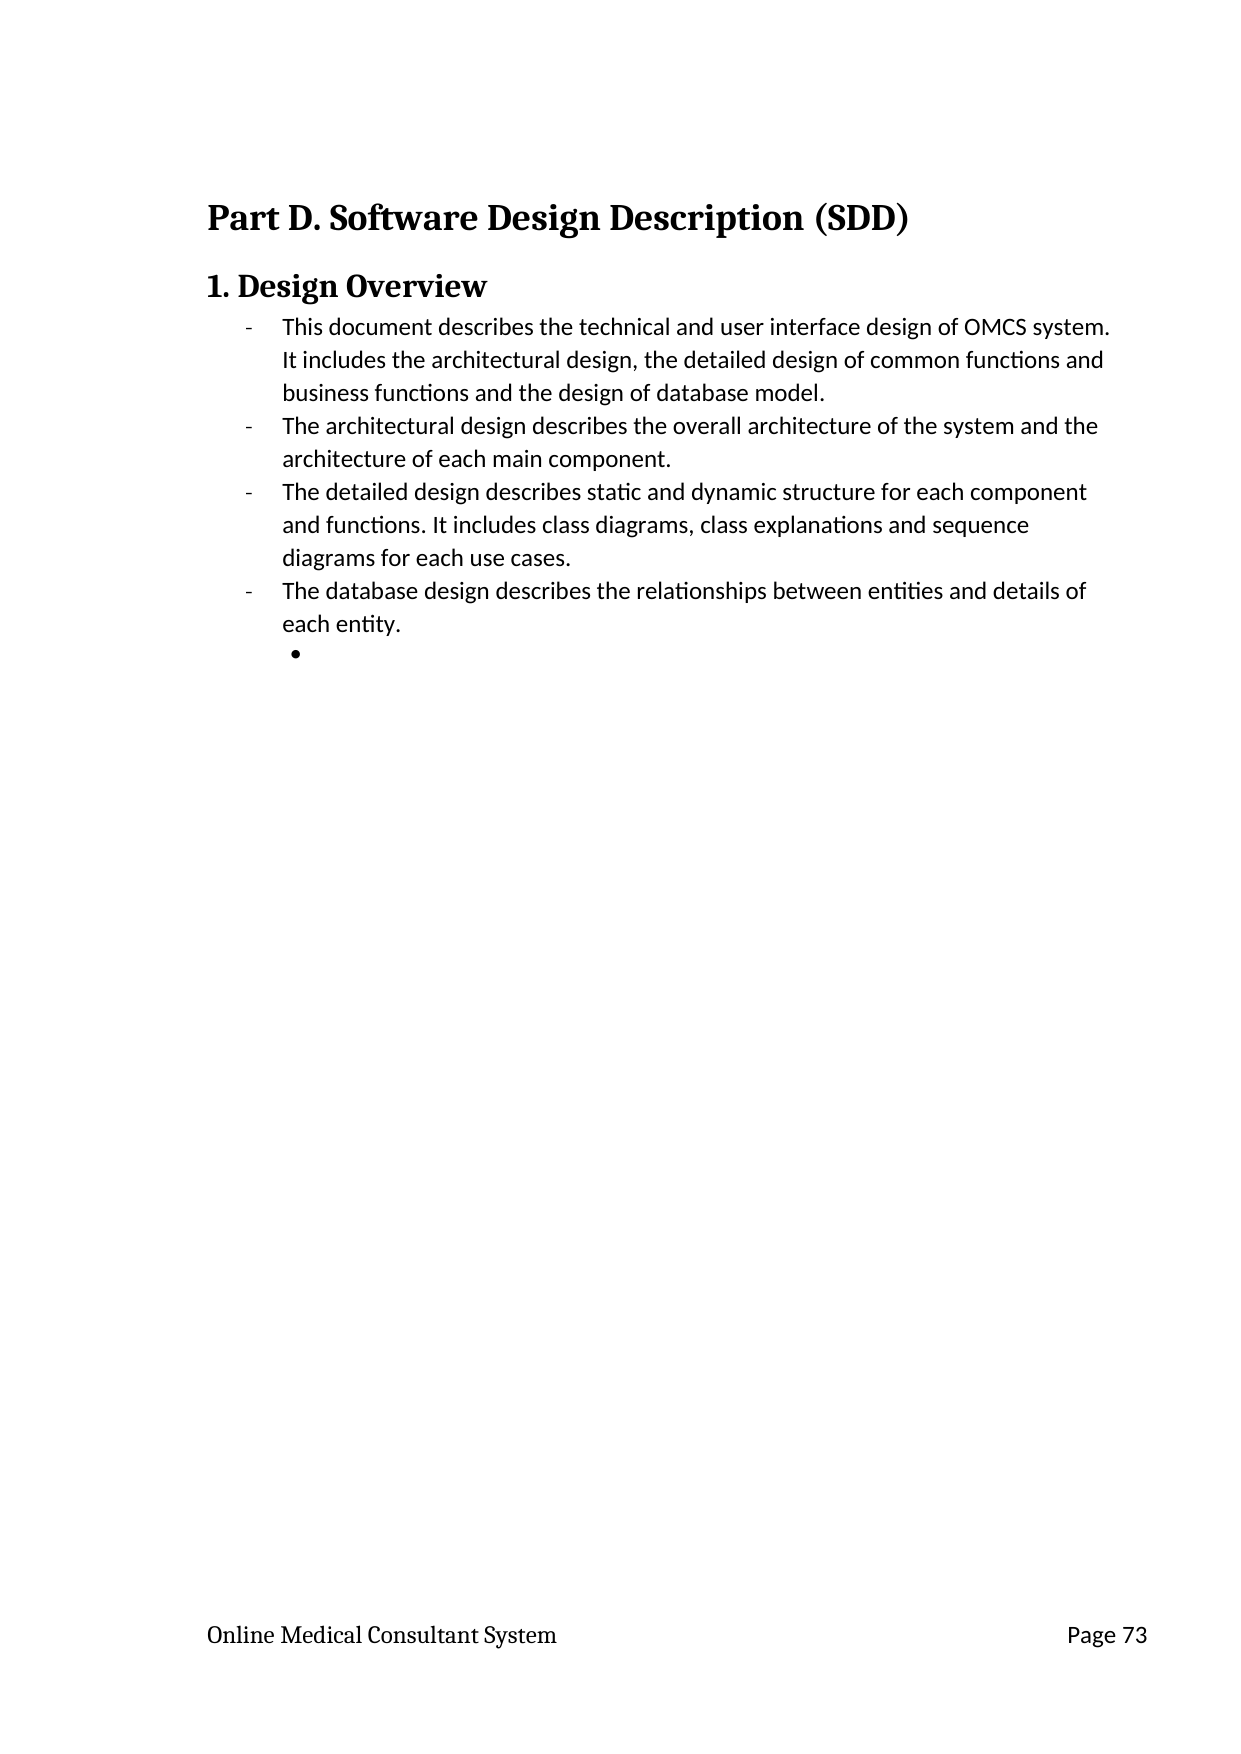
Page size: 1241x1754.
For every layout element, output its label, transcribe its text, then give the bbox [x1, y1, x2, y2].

list The detailed design describes static and dynamic structure for each component and functions. It includes class diagrams, class explanations and sequence diagrams for each use cases. [244, 476, 1122, 572]
subtitle Design Overview [207, 267, 1122, 306]
list This document describes the technical and user interface design of OMCS system. It includes the architectural design, the detailed design of common functions and business functions and the design of database model. [244, 311, 1122, 408]
list The database design describes the relationships between entities and details of each entity. [244, 575, 1122, 638]
subtitle Software Design Description (SDD) [207, 197, 1122, 240]
list The architectural design describes the overall architecture of the system and the architecture of each main component. [244, 410, 1122, 474]
